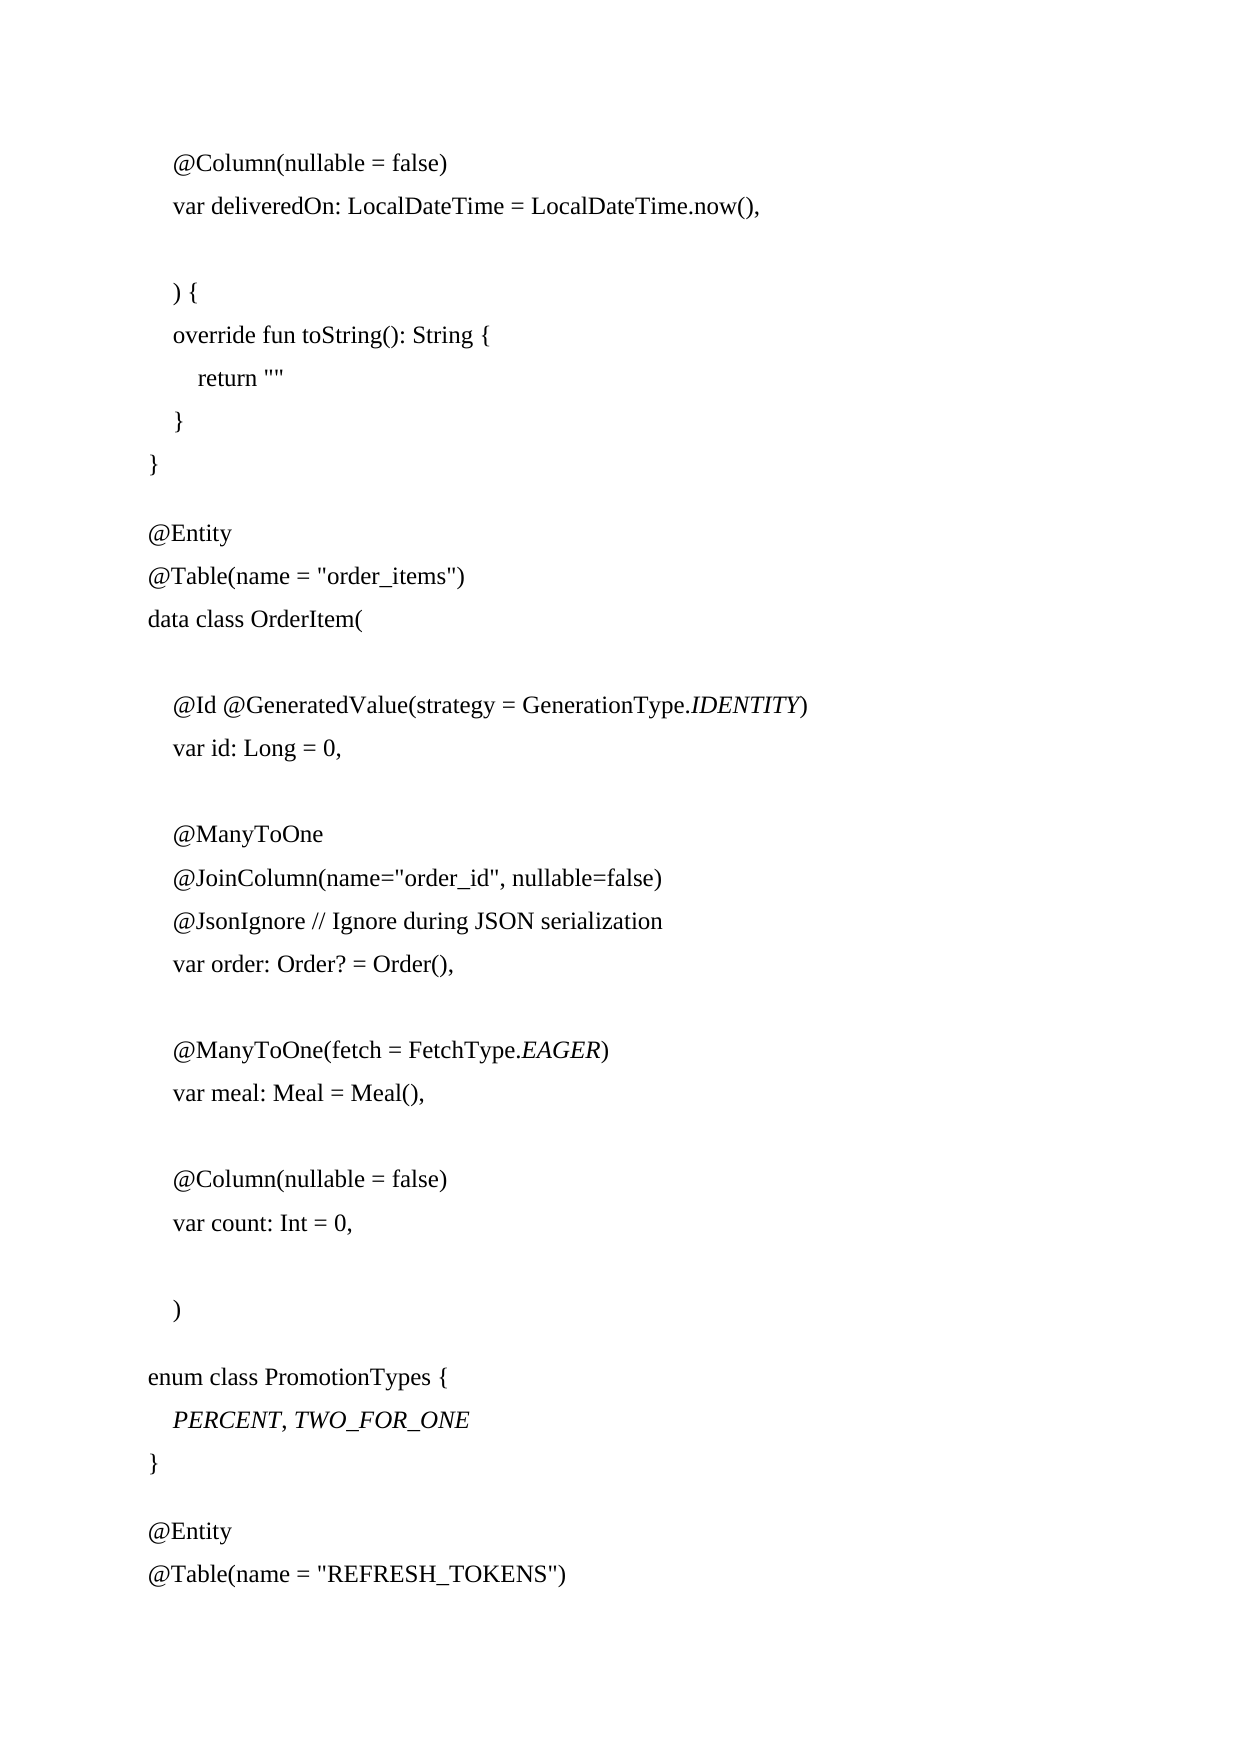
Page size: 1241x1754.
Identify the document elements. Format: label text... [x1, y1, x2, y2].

text @Entity @Table(name = "order_items") data class OrderItem( @Id @GeneratedValue(strategy = GenerationType.IDENTITY) var id: Long = 0, @ManyToOne @JoinColumn(name="order_id", nullable=false) @JsonIgnore // Ignore during JSON serialization var order: Order? = Order(), @ManyToOne(fetch = FetchType.EAGER) var meal: Meal = Meal(), @Column(nullable = false) var count: Int = 0, ) [148, 518, 1093, 1323]
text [148, 1516, 1093, 1588]
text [148, 148, 1093, 478]
text enum class PromotionTypes { PERCENT, TWO_FOR_ONE } [148, 1362, 1093, 1477]
